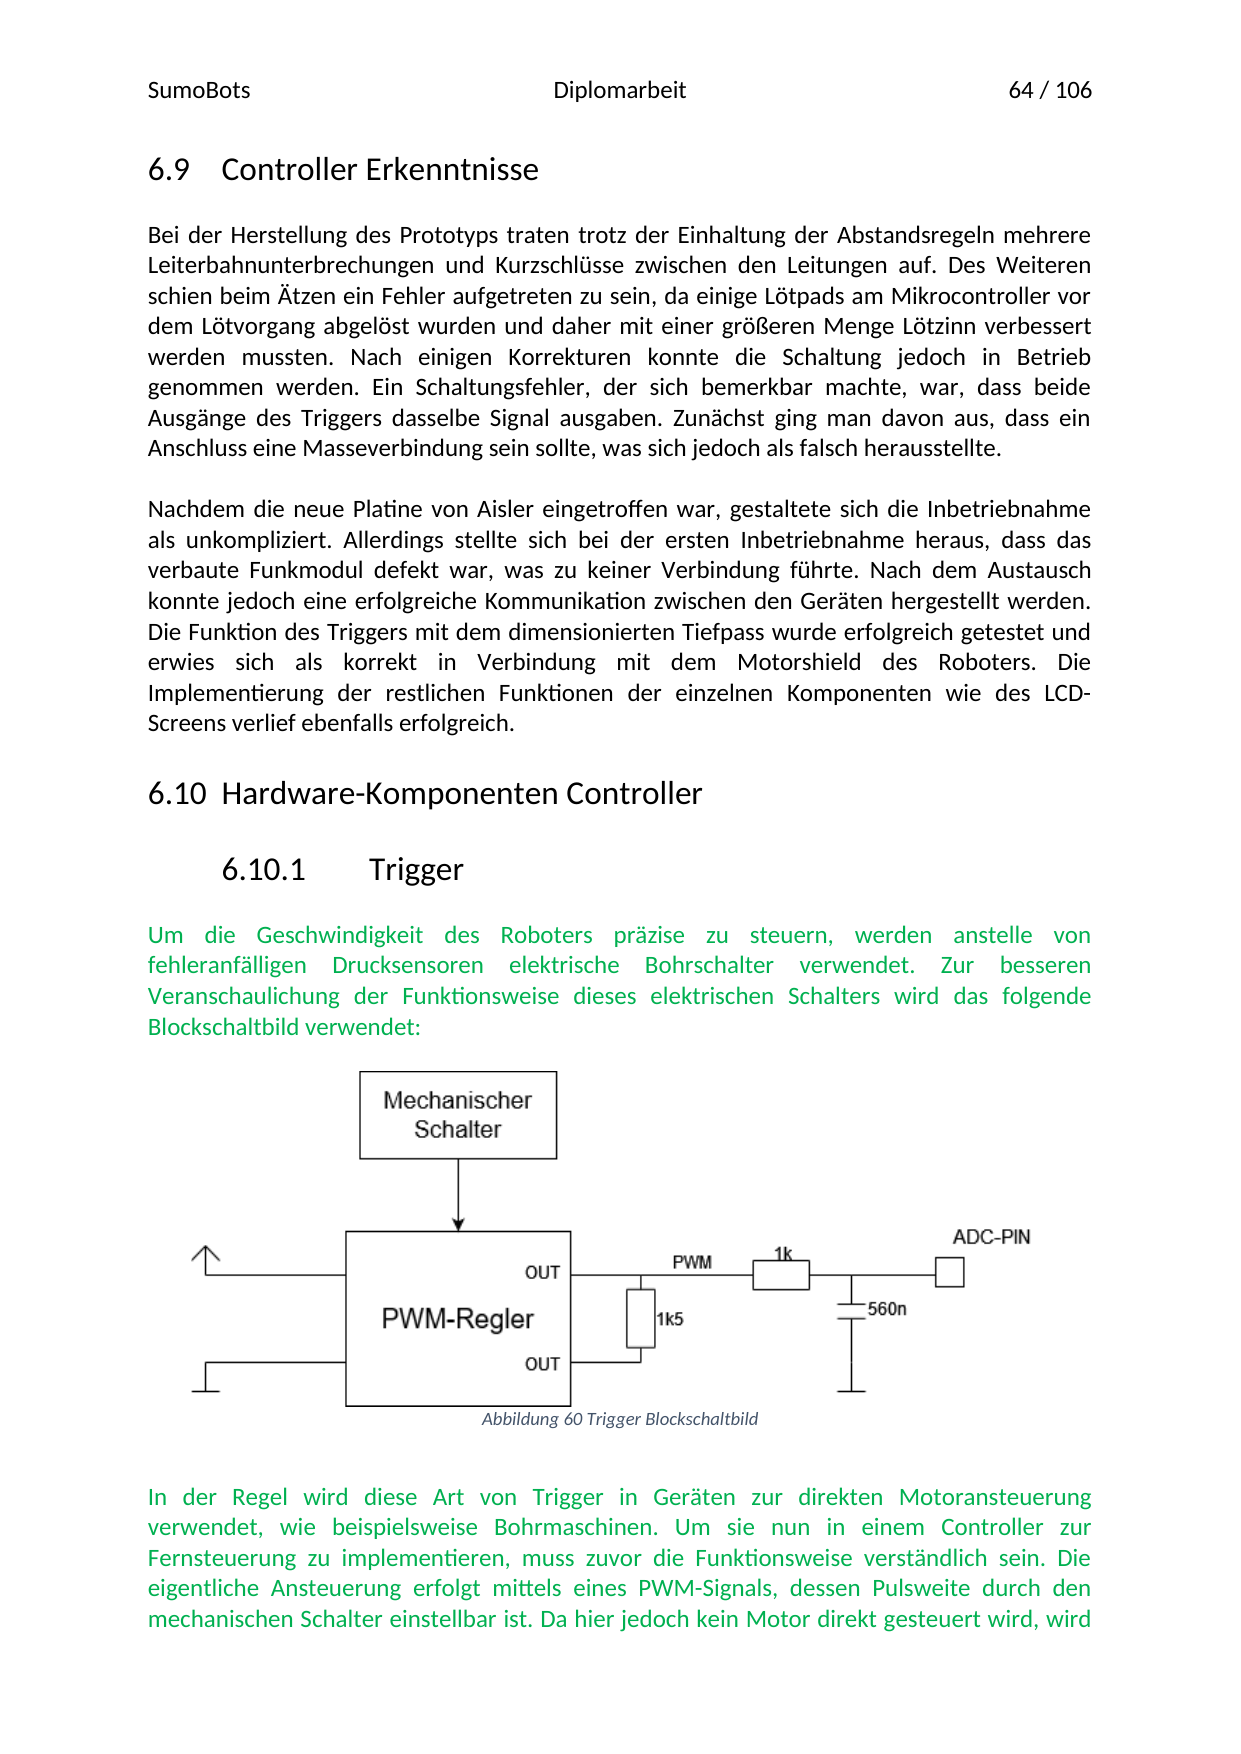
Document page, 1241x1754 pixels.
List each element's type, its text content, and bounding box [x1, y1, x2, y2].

subtitle Trigger [221, 848, 1093, 888]
text Nachdem die neue Platine von Aisler eingetroffen war, gestaltete sich die Inbetriebnahme als unkompliziert. Allerdings stellte sich bei der ersten Inbetriebnahme heraus, dass das verbaute Funkmodul defekt war, was zu keiner Verbindung führte. Nach dem Austausch konnte jedoch eine erfolgreiche Kommunikation zwischen den Geräten hergestellt werden. Die Funktion des Triggers mit dem dimensionierten Tiefpass wurde erfolgreich getestet und erwies sich als korrekt in Verbindung mit dem Motorshield des Roboters. Die Implementierung der restlichen Funktionen der einzelnen Komponenten wie des LCD-Screens verlief ebenfalls erfolgreich. [148, 493, 1093, 738]
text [148, 1481, 1093, 1633]
subtitle Controller Erkenntnisse [148, 148, 1093, 188]
subtitle Hardware-Komponenten Controller [148, 772, 1093, 813]
text Bei der Herstellung des Prototyps traten trotz der Einhaltung der Abstandsregeln mehrere Leiterbahnunterbrechungen und Kurzschlüsse zwischen den Leitungen auf. Des Weiteren schien beim Ätzen ein Fehler aufgetreten zu sein, da einige Lötpads am Mikrocontroller vor dem Lötvorgang abgelöst wurden und daher mit einer größeren Menge Lötzinn verbessert werden mussten. Nach einigen Korrekturen konnte die Schaltung jedoch in Betrieb genommen werden. Ein Schaltungsfehler, der sich bemerkbar machte, war, dass beide Ausgänge des Triggers dasselbe Signal ausgaben. Zunächst ging man davon aus, dass ein Anschluss eine Masseverbindung sein sollte, was sich jedoch als falsch herausstellte. [148, 219, 1093, 463]
picture [191, 1071, 1049, 1407]
text Um die Geschwindigkeit des Roboters präzise zu steuern, werden anstelle von fehleranfälligen Drucksensoren elektrische Bohrschalter verwendet. Zur besseren Veranschaulichung der Funktionsweise dieses elektrischen Schalters wird das folgende Blockschaltbild verwendet: [148, 919, 1093, 1041]
